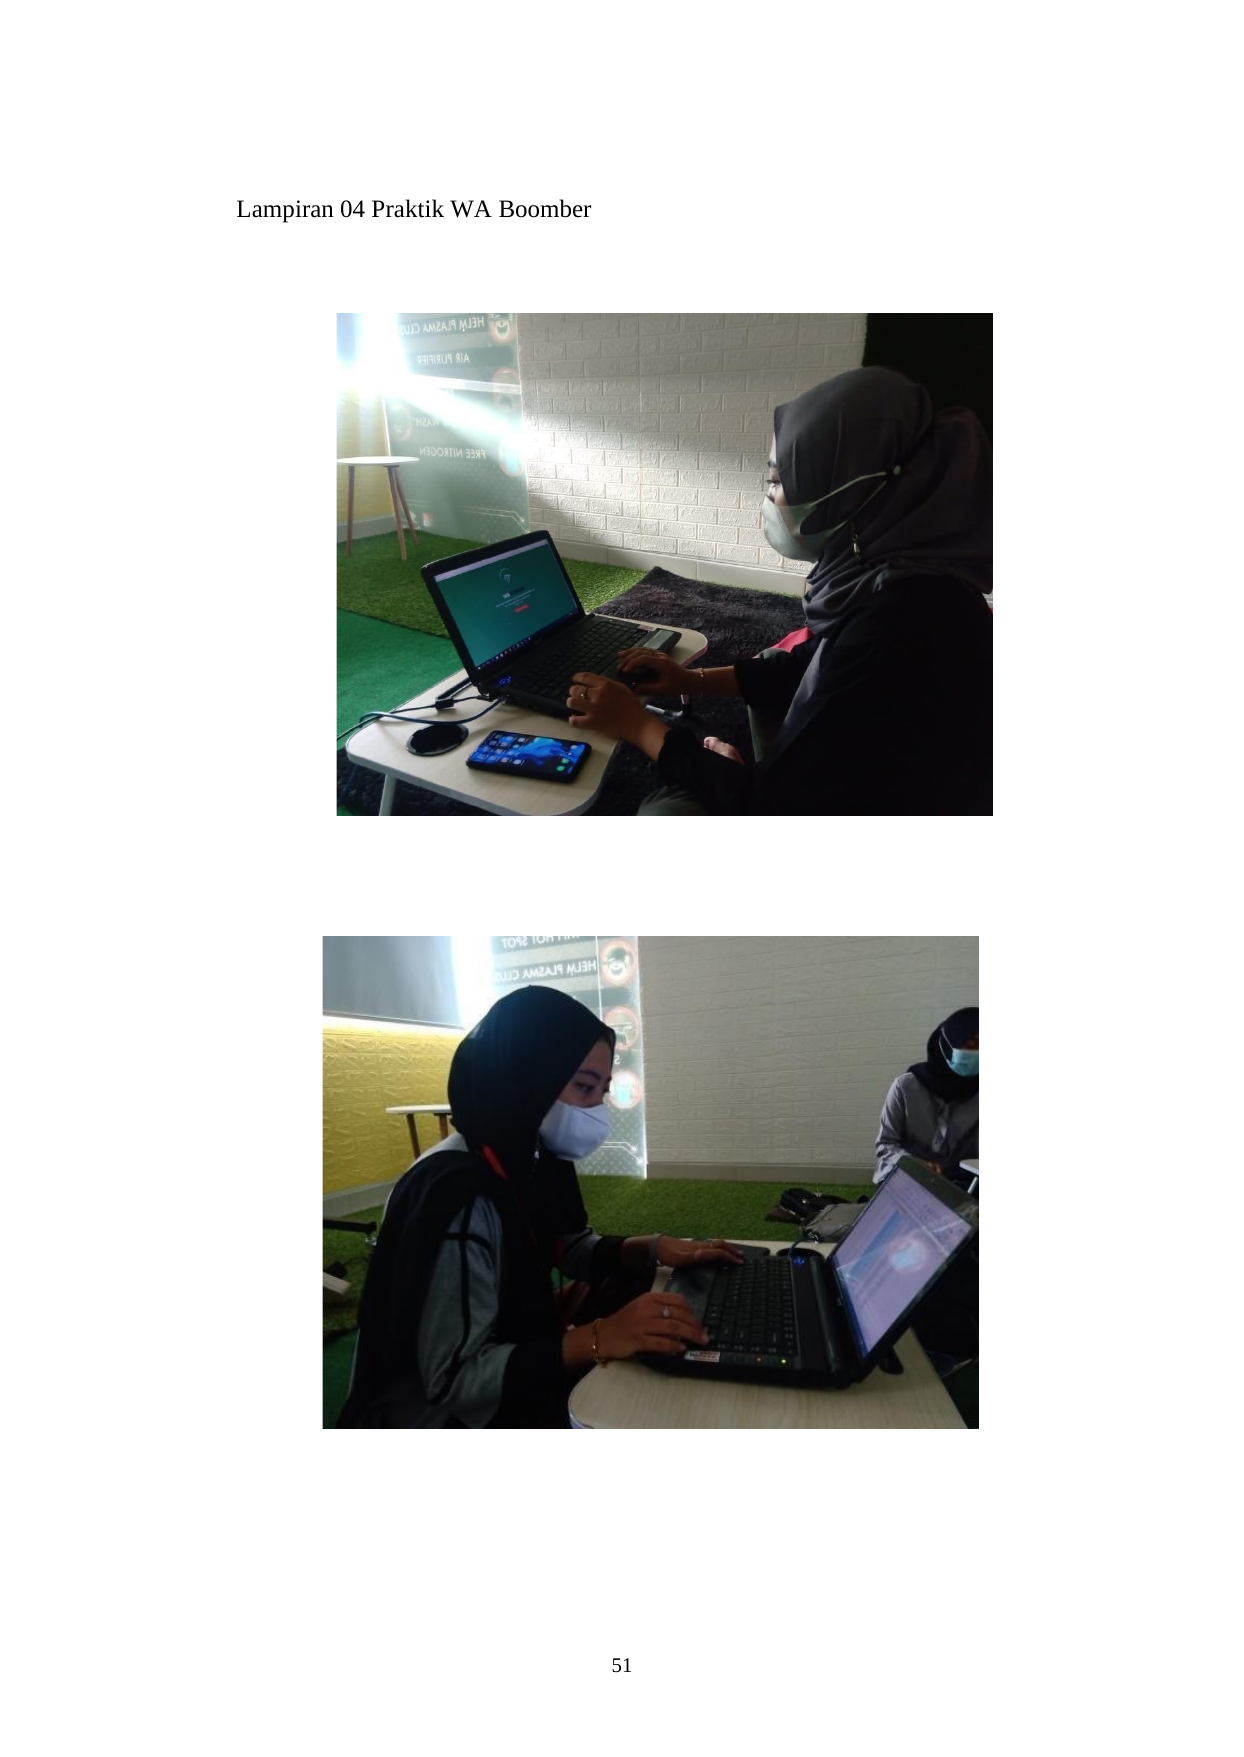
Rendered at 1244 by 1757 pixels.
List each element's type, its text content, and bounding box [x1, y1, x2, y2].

text Lampiran 04 Praktik WA Boomber [236, 195, 1069, 222]
picture [336, 313, 993, 816]
picture [322, 936, 979, 1429]
